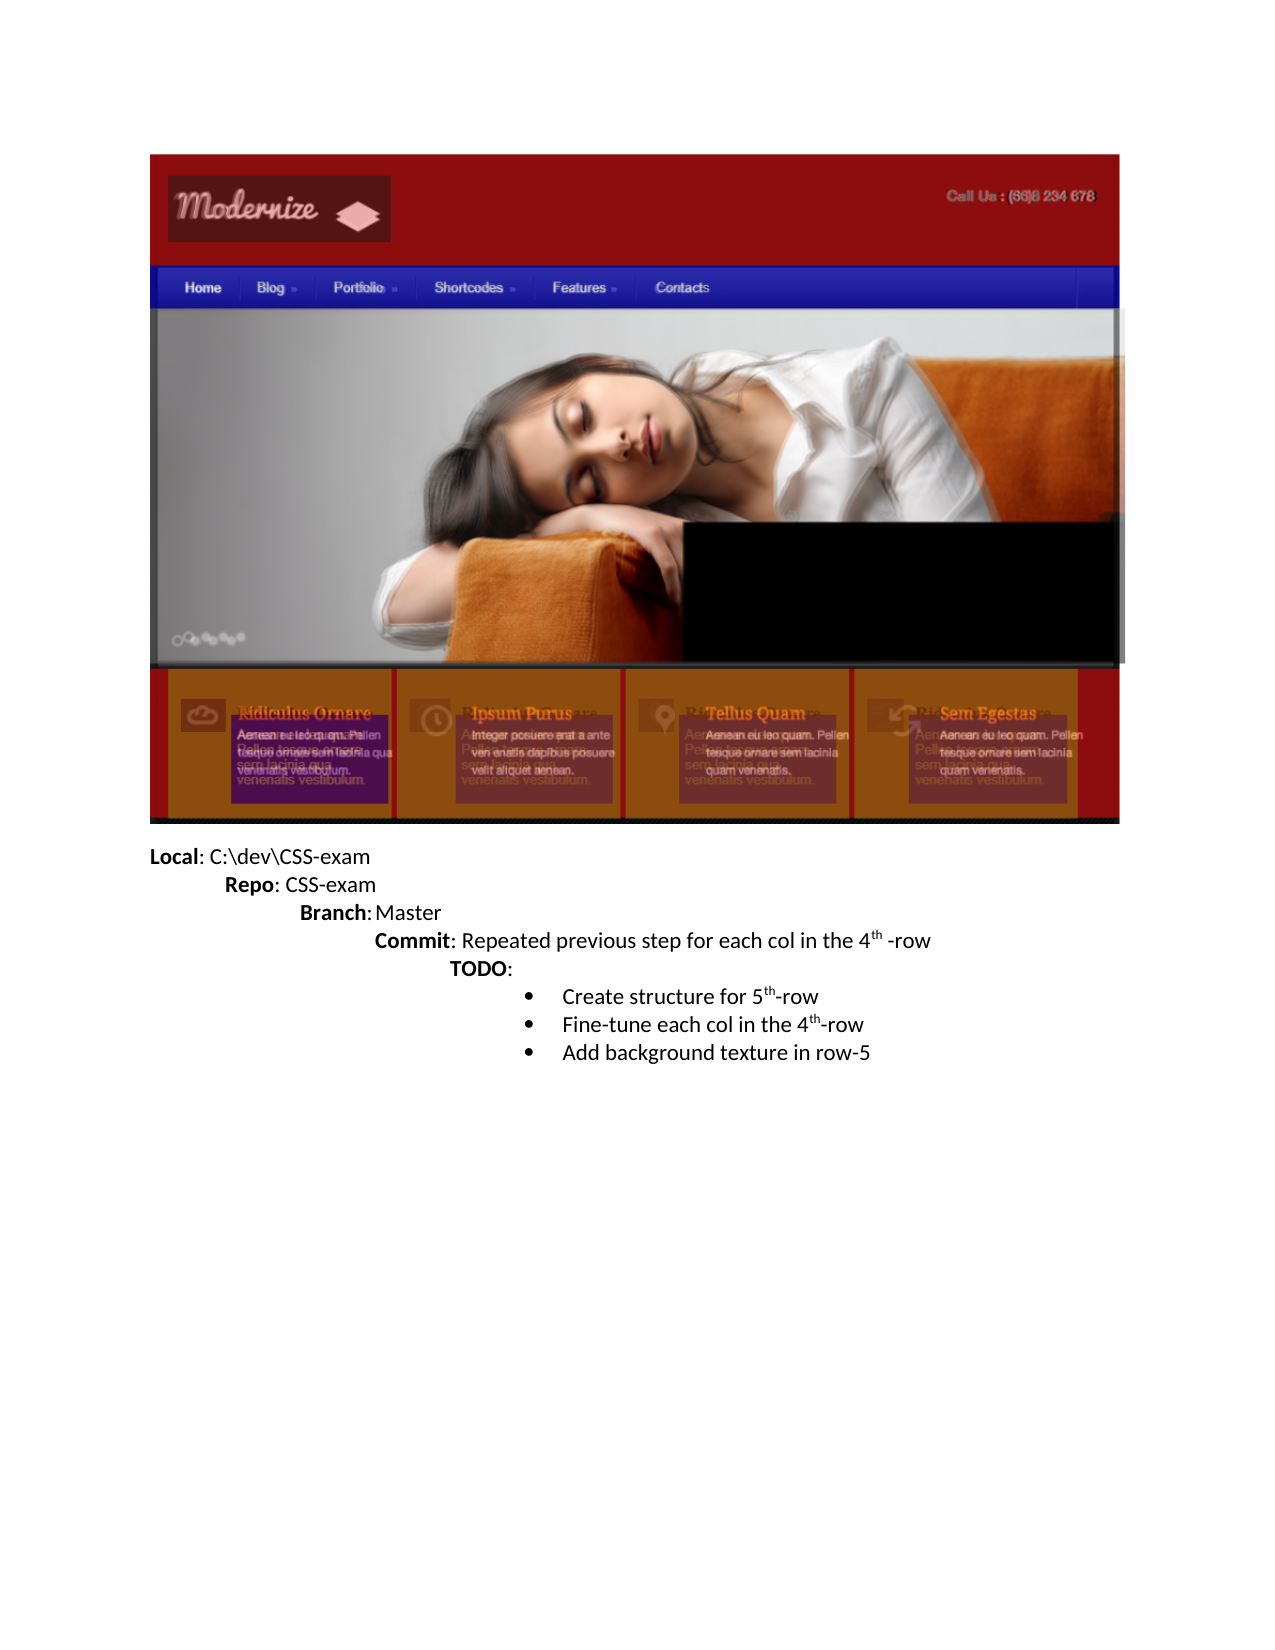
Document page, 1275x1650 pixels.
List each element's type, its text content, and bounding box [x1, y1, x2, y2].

text Repo: CSS-exam [150, 870, 1125, 898]
list Create structure for 5th-row [525, 982, 1125, 1010]
text TODO: [375, 954, 1125, 982]
list Add background texture in row-5 [525, 1038, 1125, 1066]
text Commit: Repeated previous step for each col in the 4th -row [300, 926, 1125, 954]
list Fine-tune each col in the 4th-row [525, 1010, 1125, 1038]
picture [150, 150, 1125, 824]
text Branch: Master [150, 898, 1125, 926]
text Local: C:\dev\CSS-exam [150, 842, 1125, 870]
